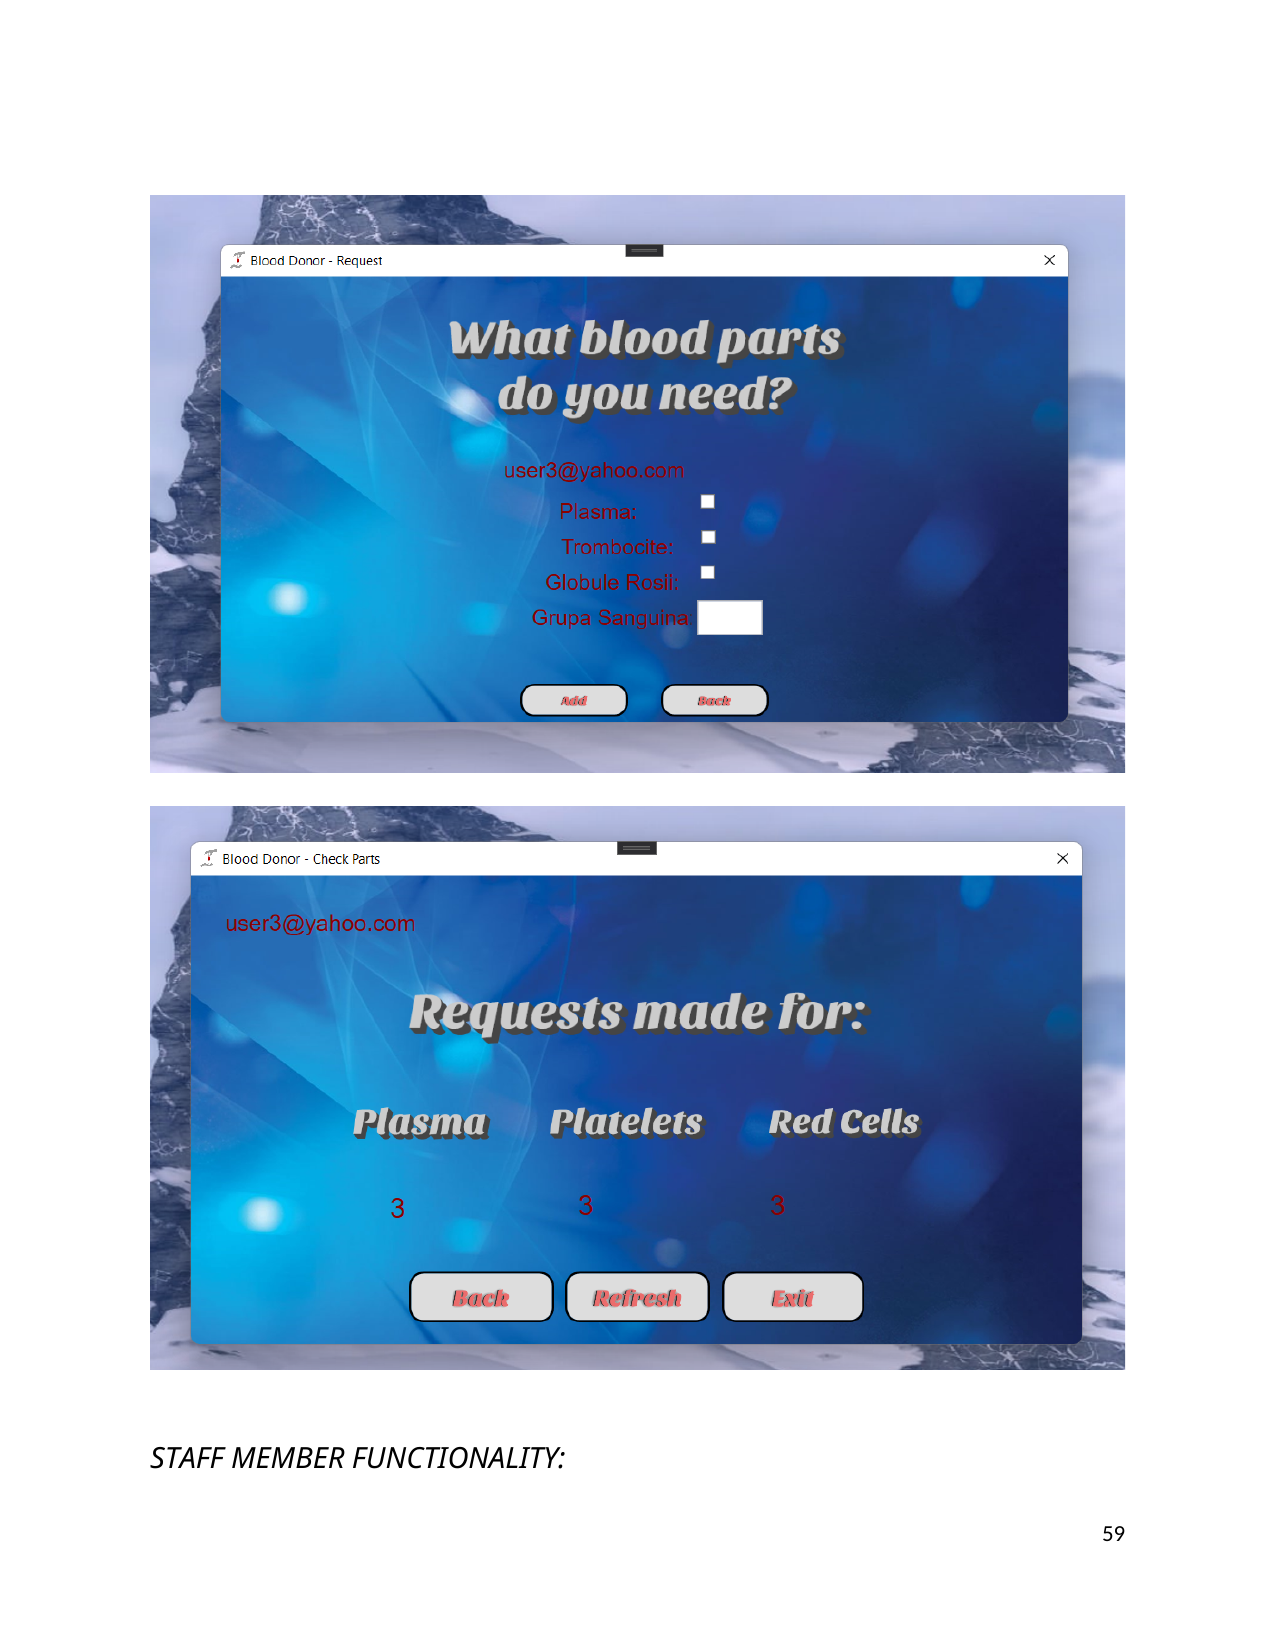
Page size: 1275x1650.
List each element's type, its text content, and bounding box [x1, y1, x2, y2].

text STAFF MEMBER FUNCTIONALITY: [150, 1437, 1125, 1477]
picture [150, 806, 1125, 1370]
picture [150, 195, 1125, 773]
